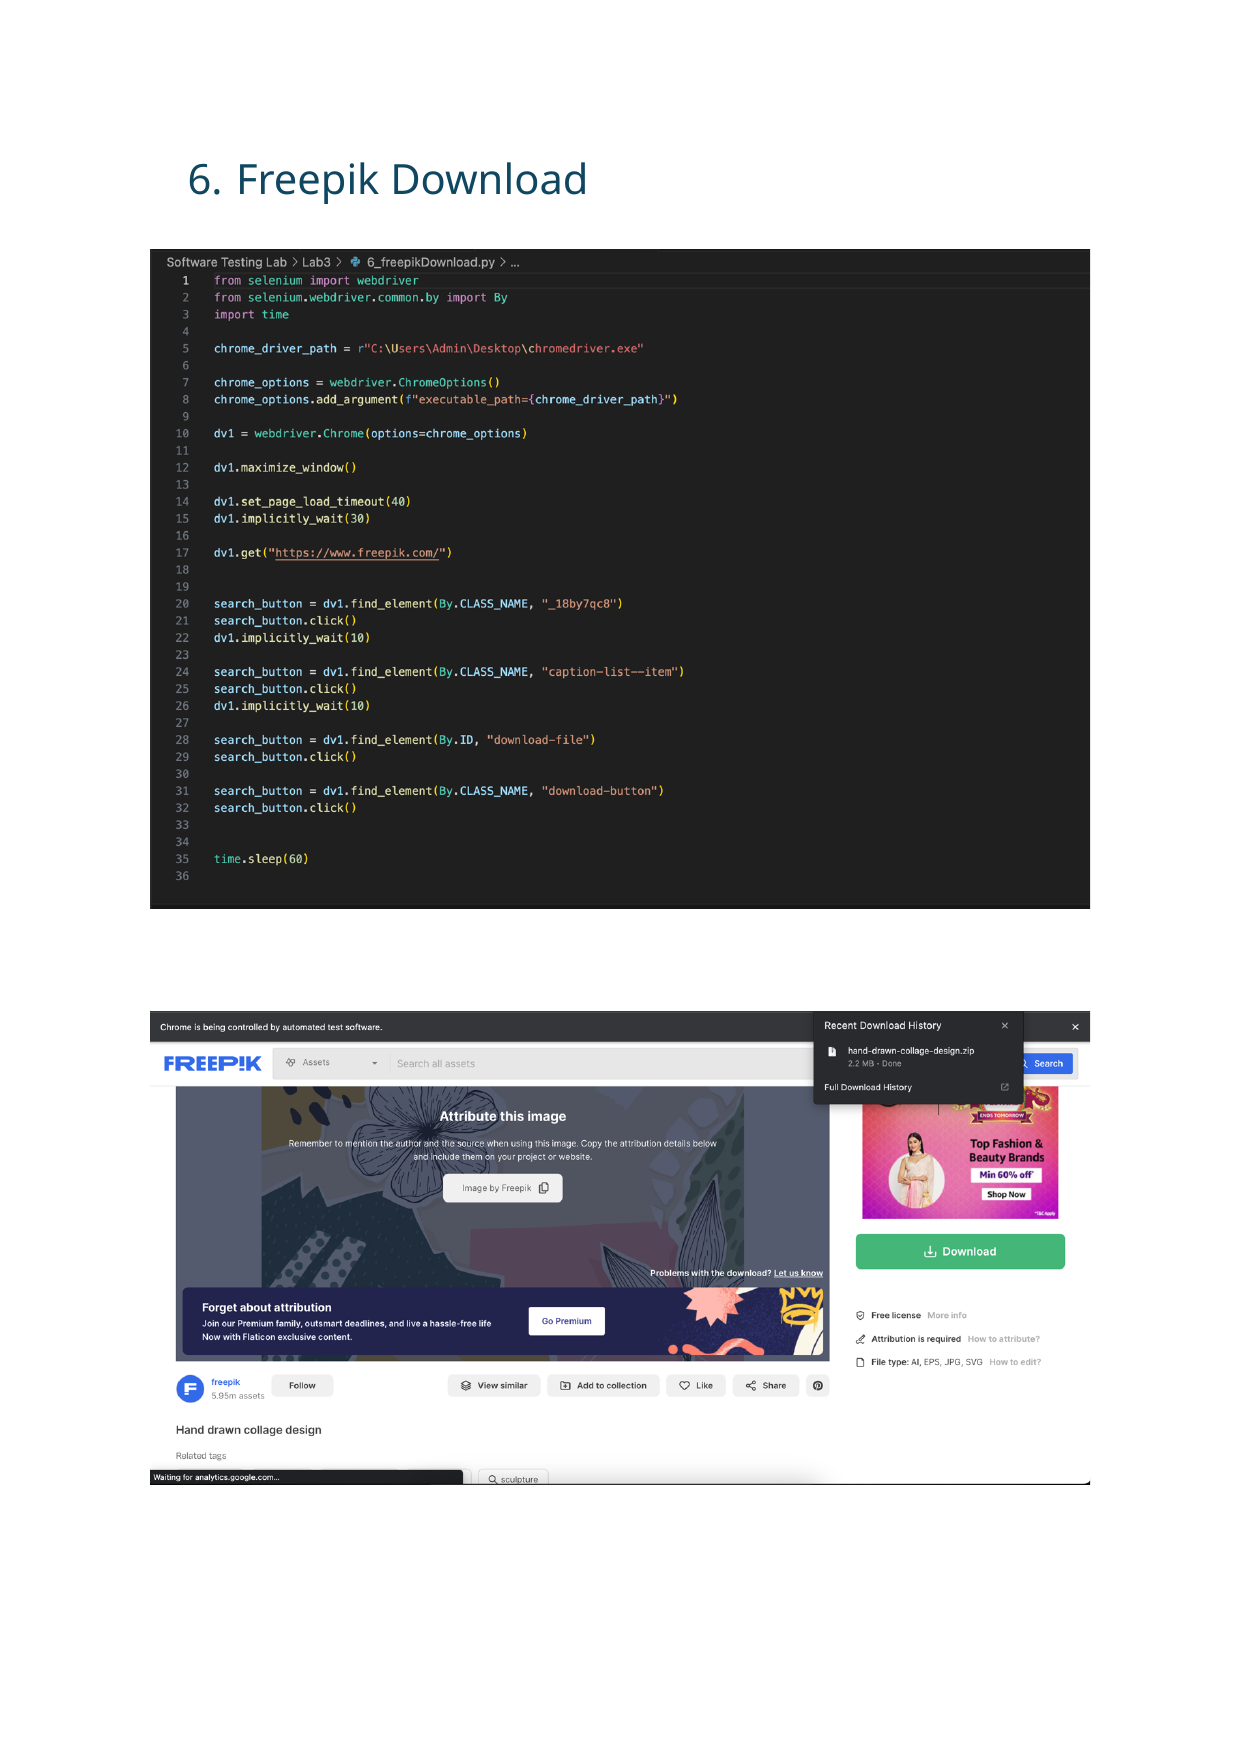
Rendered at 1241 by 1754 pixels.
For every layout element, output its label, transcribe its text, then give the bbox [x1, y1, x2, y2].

subtitle Freepik Download [187, 150, 1090, 207]
picture [150, 1011, 1091, 1485]
picture [150, 249, 1091, 909]
